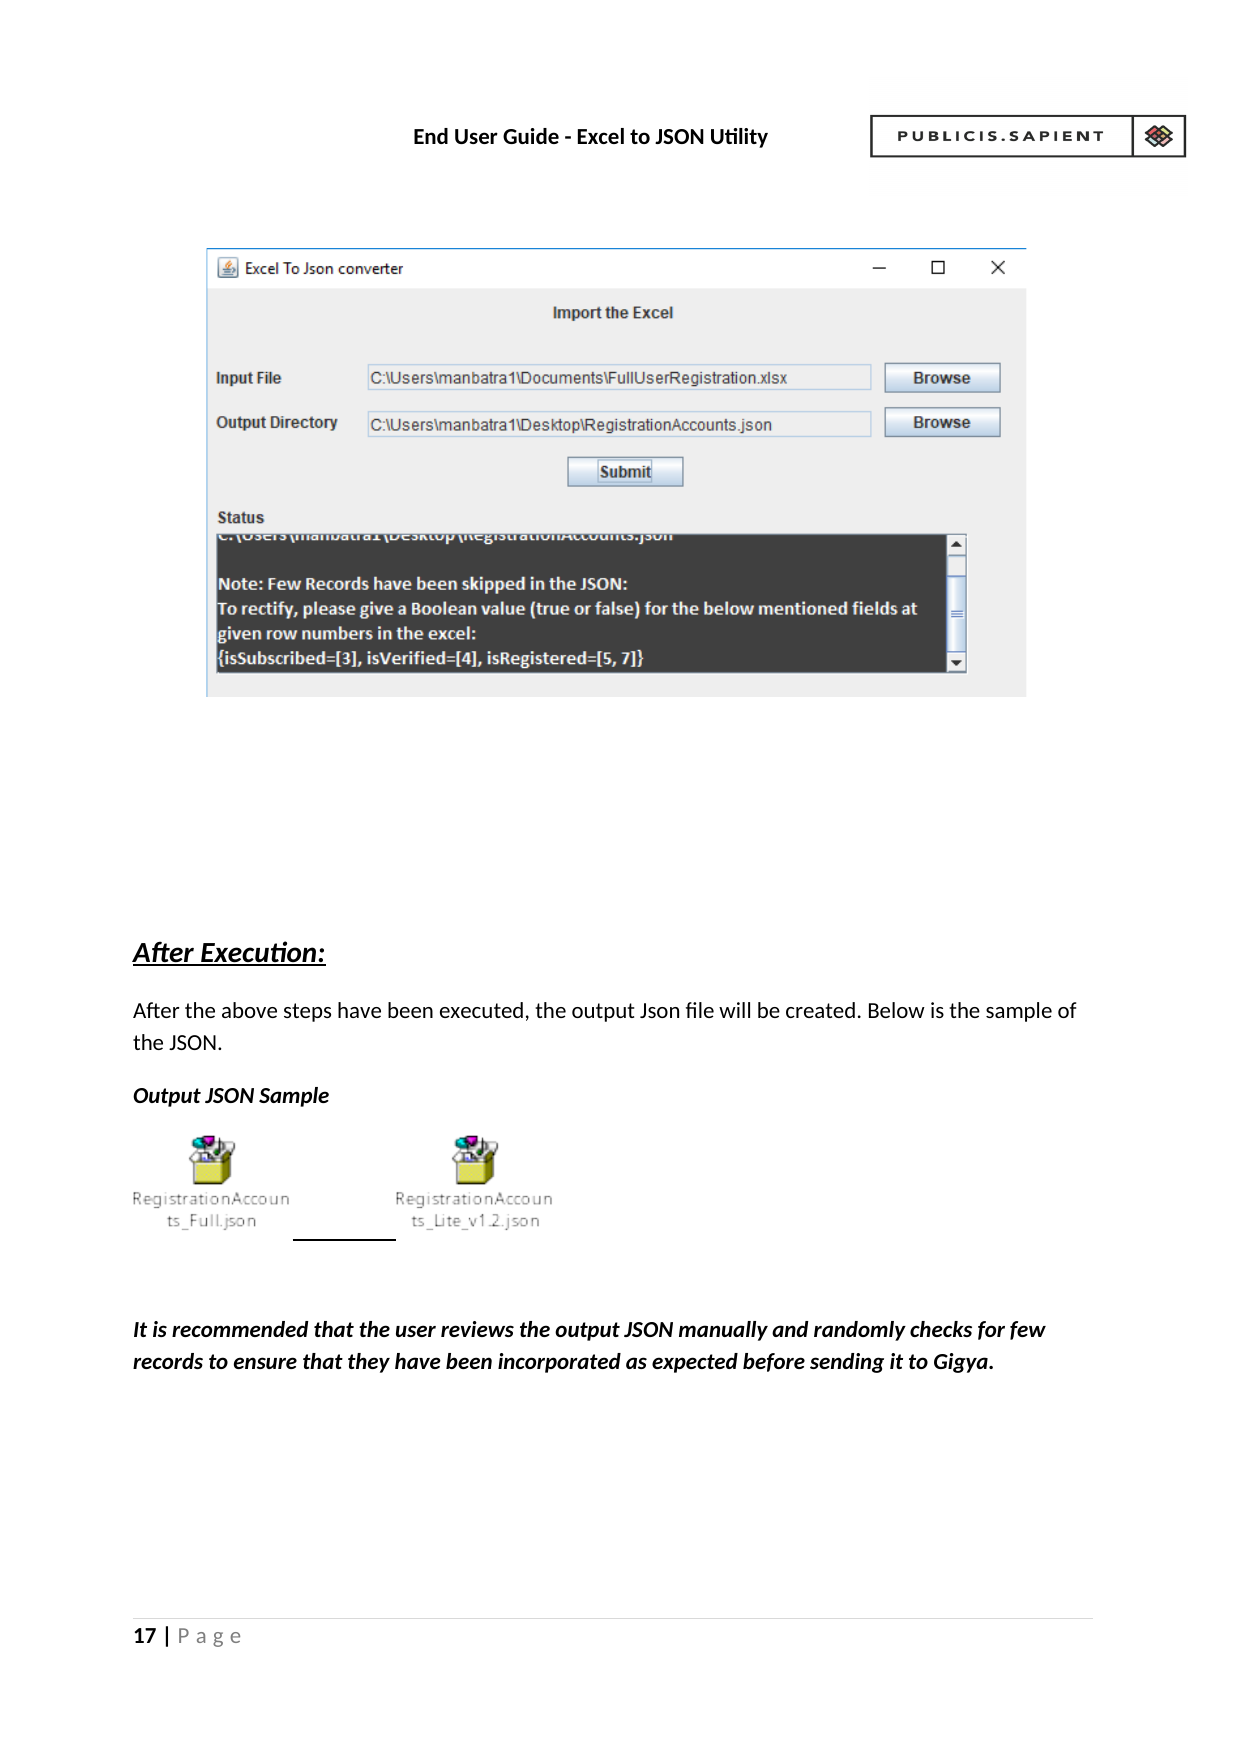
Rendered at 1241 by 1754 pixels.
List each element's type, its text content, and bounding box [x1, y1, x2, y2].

text Output JSON Sample [133, 1081, 1093, 1109]
text After Execution: [133, 934, 1093, 970]
picture [206, 248, 1027, 697]
picture [869, 76, 1188, 196]
text It is recommended that the user reviews the output JSON manually and randomly checks for few records to ensure that they have been incorporated as expected before sending it to Gigya. [133, 1315, 1093, 1375]
text After the above steps have been executed, the output Json file will be created. Below is the sample of the JSON. [133, 996, 1093, 1056]
